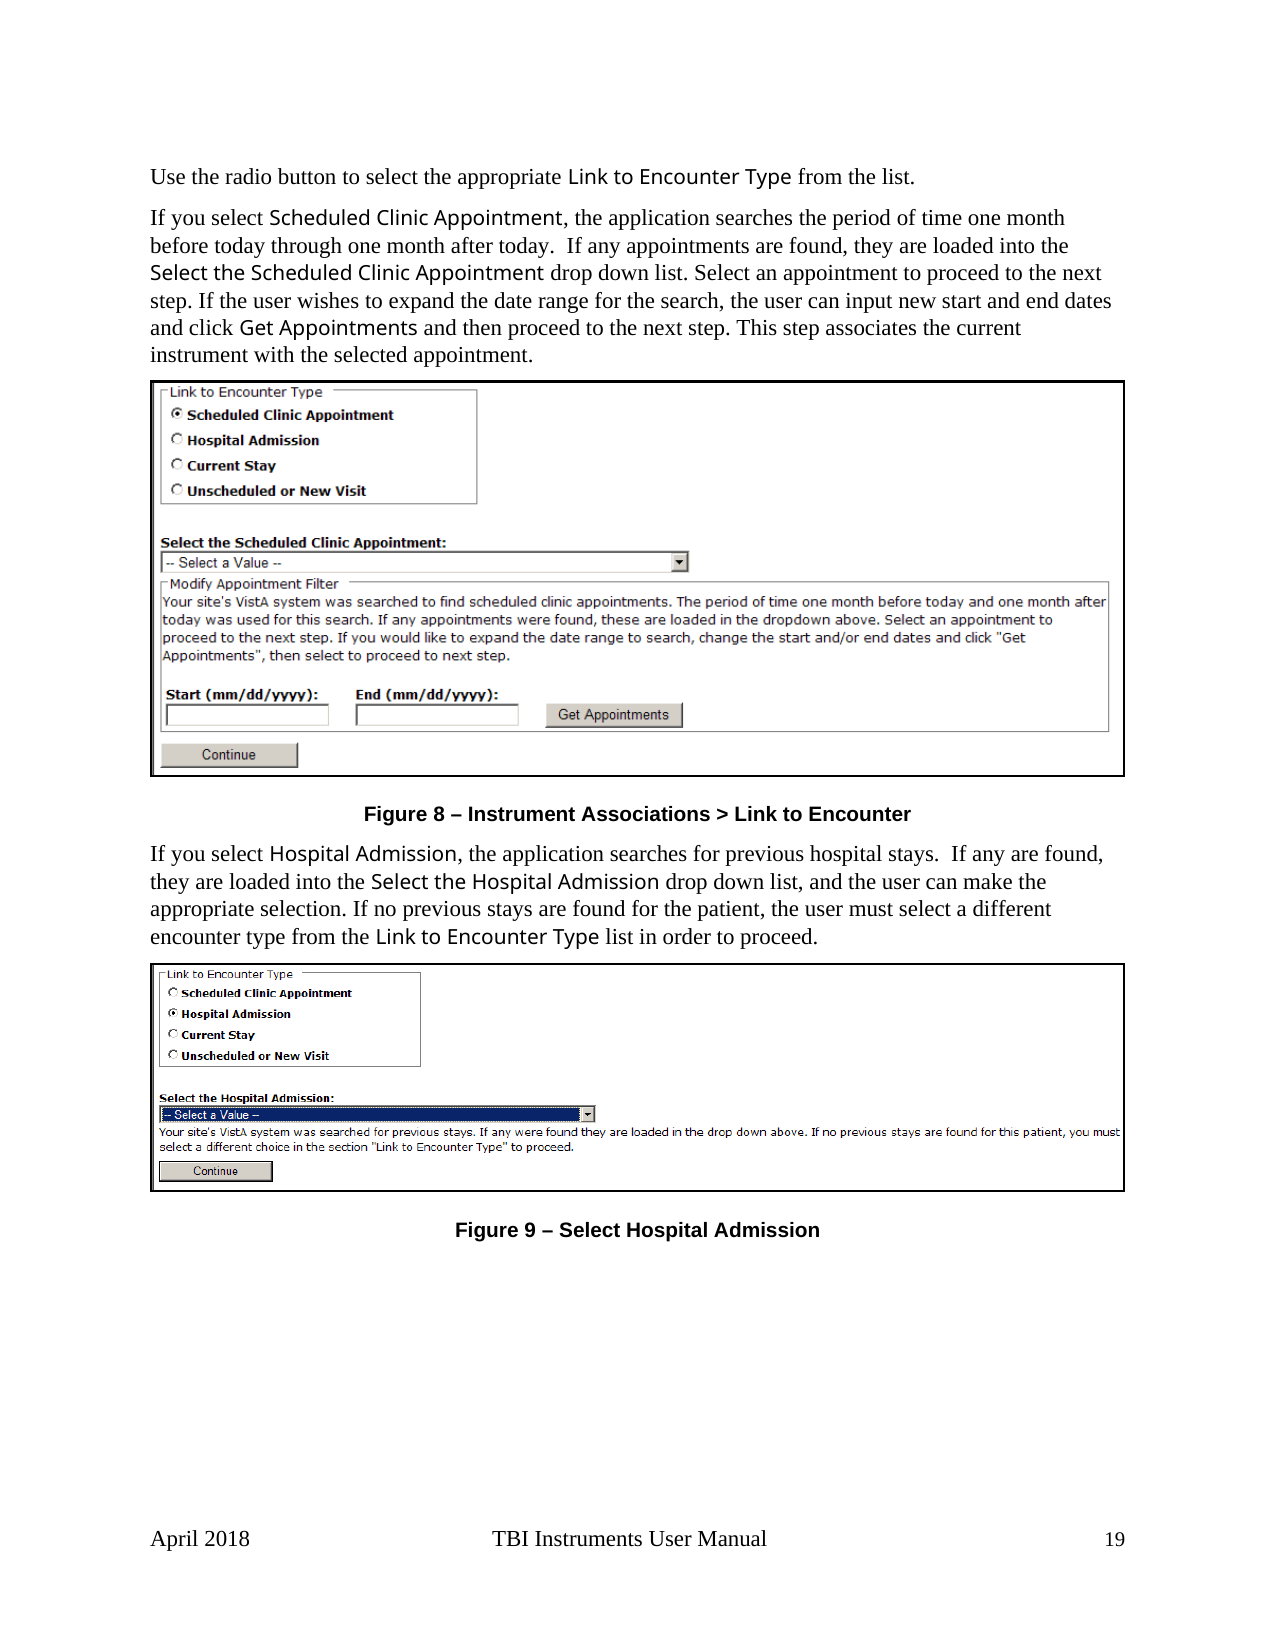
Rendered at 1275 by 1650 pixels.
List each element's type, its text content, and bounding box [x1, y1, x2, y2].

picture [152, 383, 1123, 775]
text If you select Scheduled Clinic Appointment, the application searches the period of time one month before today through one month after today. If any appointments are found, they are loaded into the Select the Scheduled Clinic Appointment drop down list. Select an appointment to proceed to the next step. If the user wishes to expand the date range for the search, the user can input new start and end dates and click Get Appointments and then proceed to the next step. This step associates the current instrument with the selected appointment. [150, 203, 1125, 368]
text Use the radio button to select the appropriate Link to Encounter Type from the list. [150, 162, 1125, 191]
picture [152, 965, 1123, 1190]
text Figure 9 – Select Hospital Admission [150, 1217, 1125, 1241]
text Figure 8 – Instrument Associations > Link to Encounter [150, 802, 1125, 826]
text If you select Hospital Admission, the application searches for previous hospital stays. If any are found, they are loaded into the Select the Hospital Admission drop down list, and the user can make the appropriate selection. If no previous stays are found for the patient, the user must select a different encounter type from the Link to Encounter Type list in order to proceed. [150, 839, 1125, 950]
